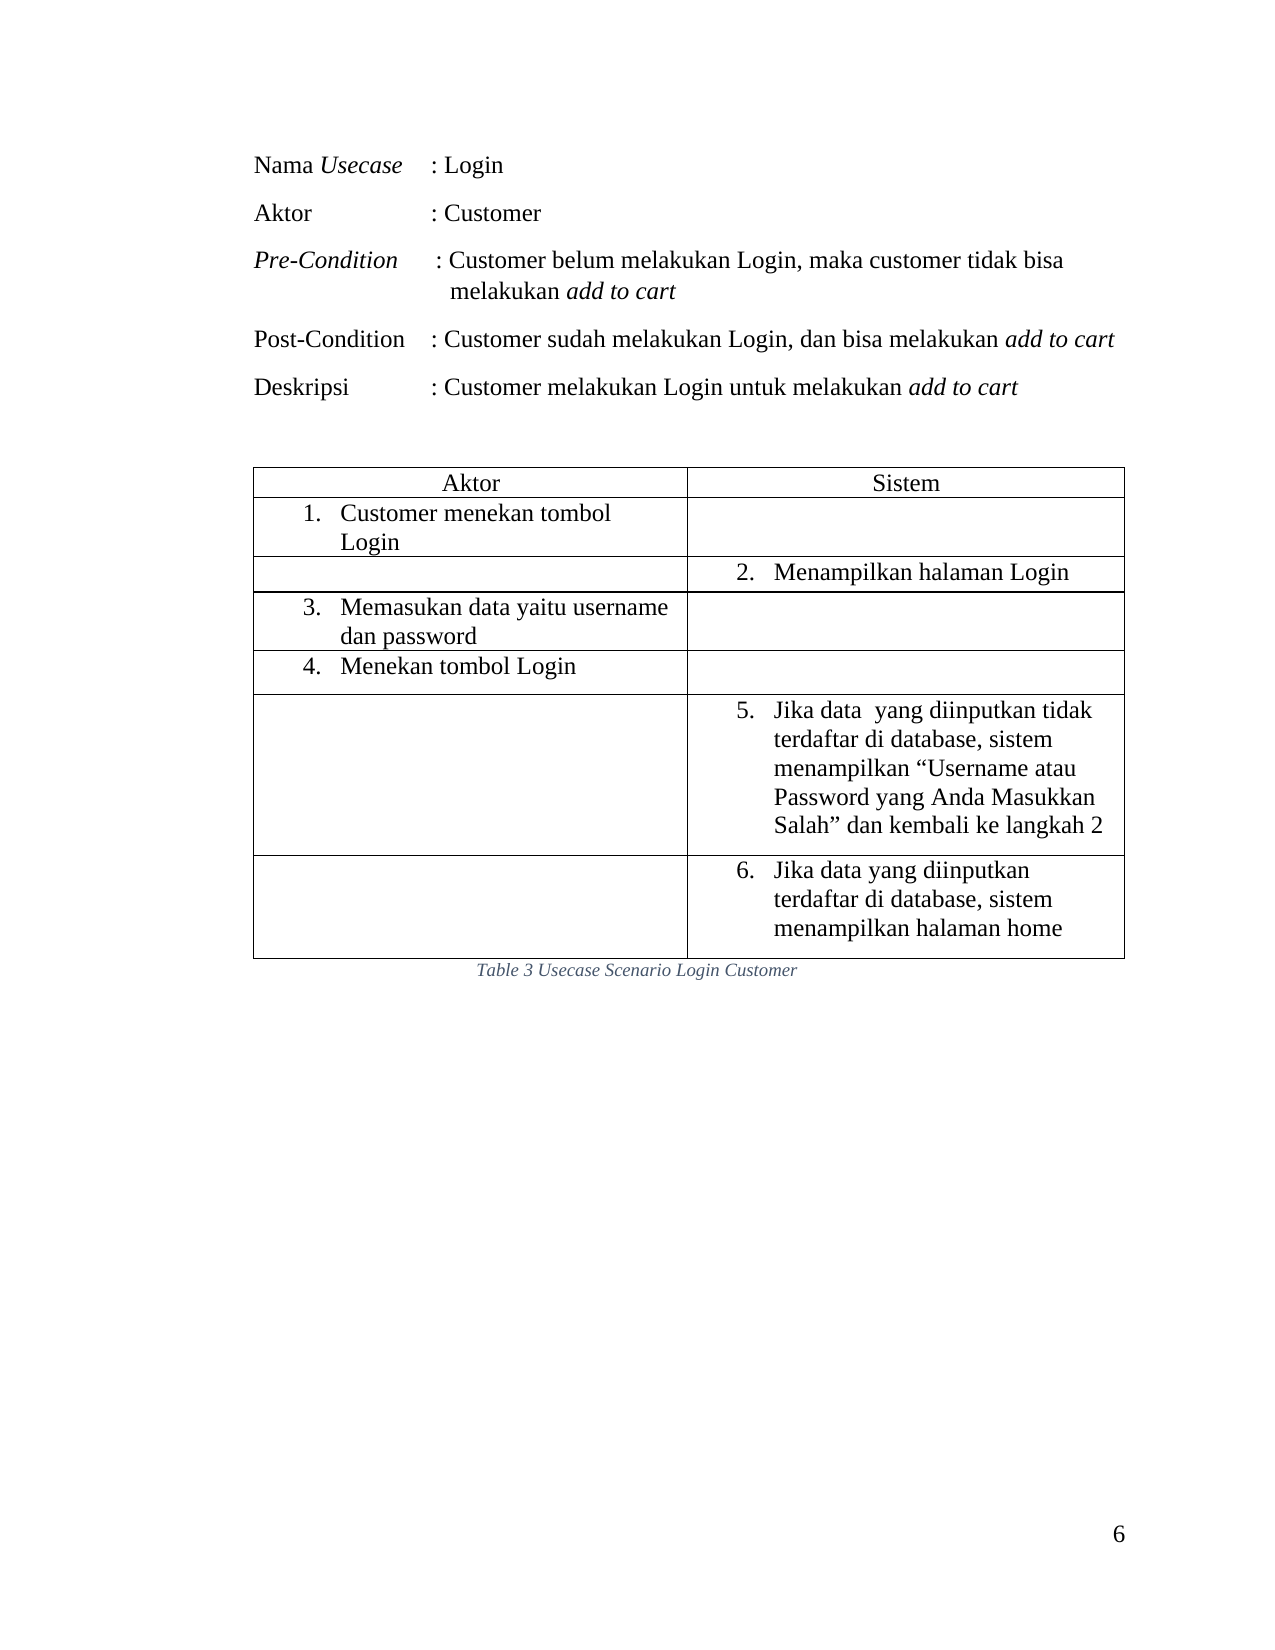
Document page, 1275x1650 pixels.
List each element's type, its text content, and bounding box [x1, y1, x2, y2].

text Nama Usecase : Login [253, 150, 1125, 179]
text Post-Condition : Customer sudah melakukan Login, dan bisa melakukan add to cart [253, 324, 1125, 353]
table_cell [688, 651, 1124, 694]
text Aktor : Customer [253, 198, 1125, 226]
table_cell Jika data yang diinputkan terdaftar di database, sistem menampilkan halaman home [688, 856, 1124, 958]
text Pre-Condition : Customer belum melakukan Login, maka customer tidak bisa melakukan add to cart [253, 245, 1125, 305]
table_cell Jika data yang diinputkan tidak terdaftar di database, sistem menampilkan “Username atau Password yang Anda Masukkan Salah” dan kembali ke langkah 2 [688, 695, 1124, 854]
table_cell [254, 557, 687, 591]
table_header Aktor [254, 468, 687, 497]
table_cell Memasukan data yaitu username dan password [254, 593, 687, 650]
table_cell [688, 498, 1124, 556]
table_header Sistem [688, 468, 1124, 497]
table_cell Customer menekan tombol Login [254, 498, 687, 556]
table_cell [254, 856, 687, 958]
table_cell [254, 695, 687, 854]
table_cell Menampilkan halaman Login [688, 557, 1124, 591]
text Deskripsi : Customer melakukan Login untuk melakukan add to cart [253, 372, 1125, 401]
table_cell [688, 593, 1124, 650]
table_cell Menekan tombol Login [254, 651, 687, 694]
